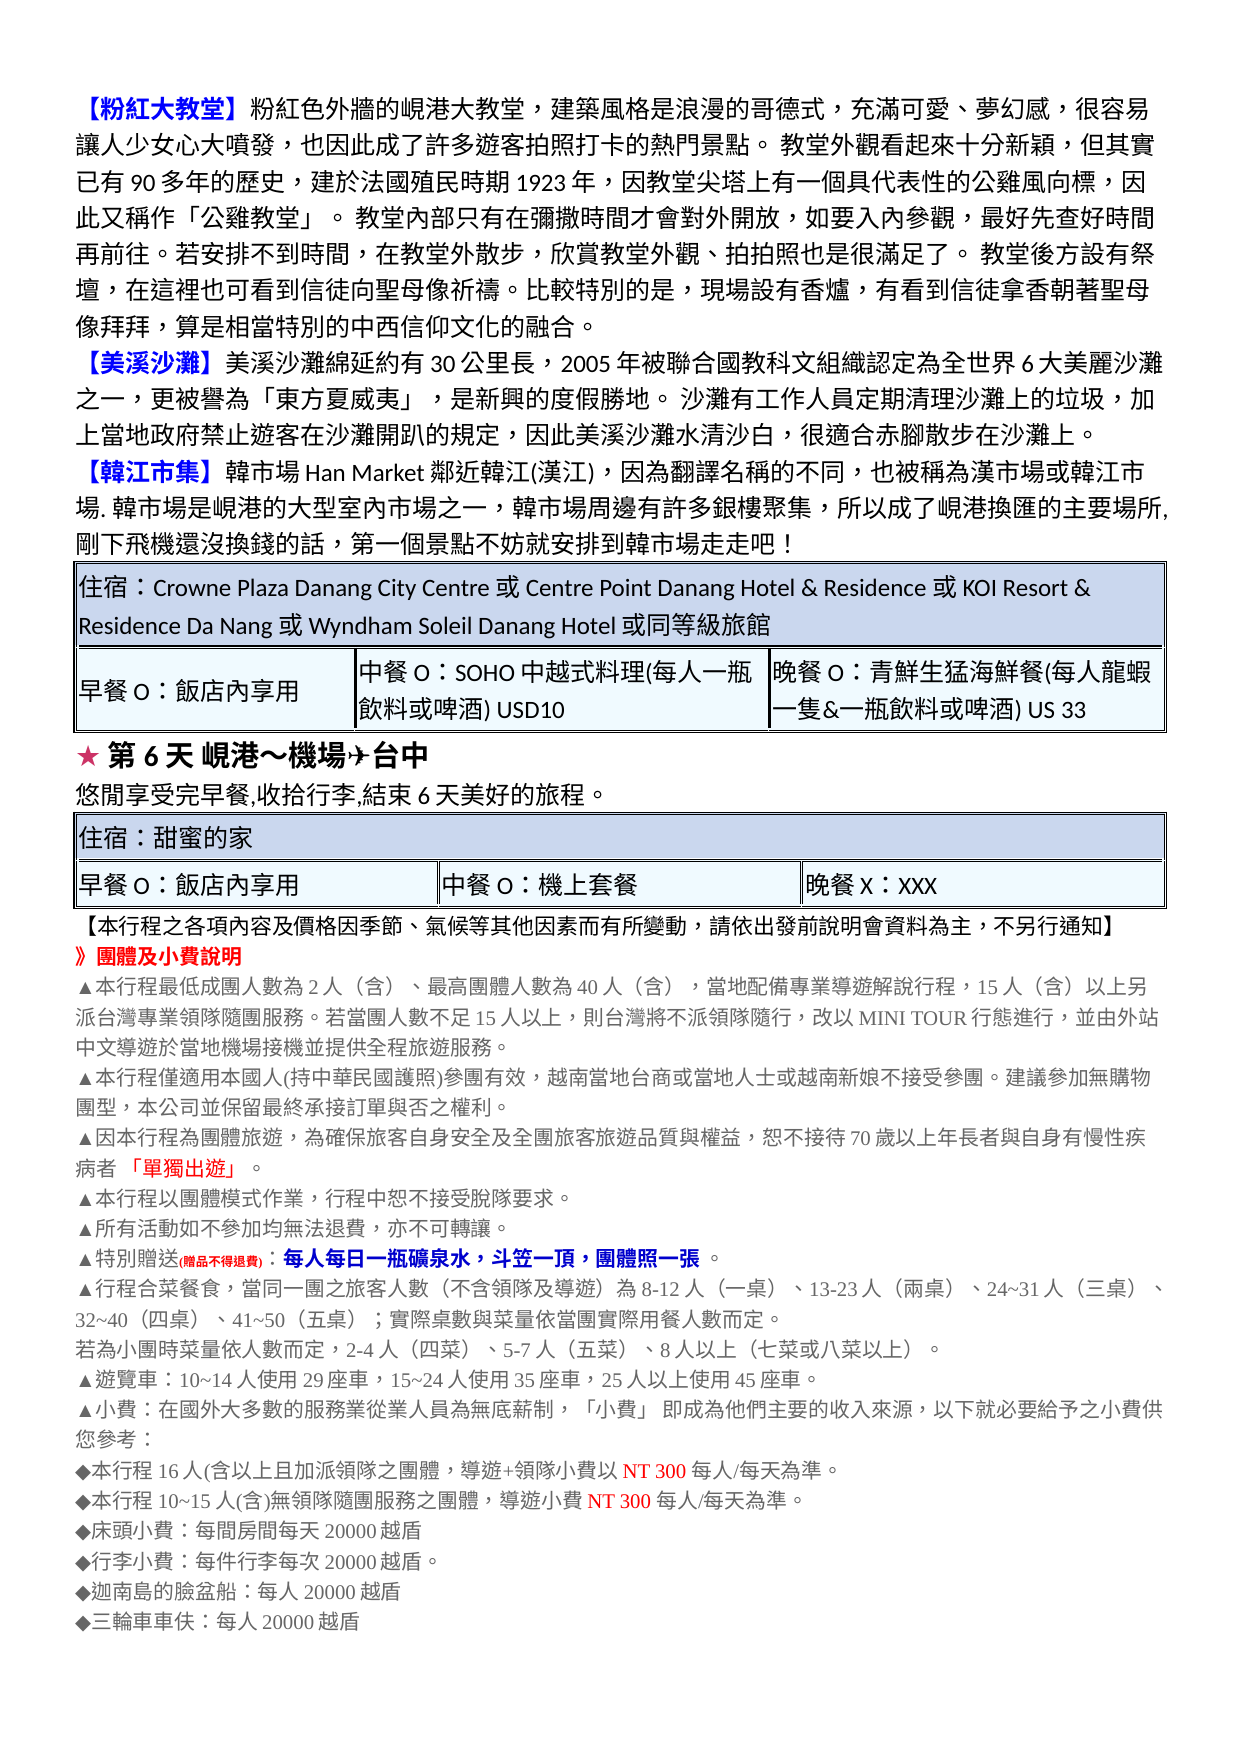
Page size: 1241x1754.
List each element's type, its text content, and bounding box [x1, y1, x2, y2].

text 【本行程之各項內容及價格因季節、氣候等其他因素而有所變動，請依出發前說明會資料為主，不另行通知】 [75, 909, 1165, 940]
text 悠閒享受完早餐,收拾行李,結束6天美好的旅程。 [75, 775, 1165, 812]
table_cell 晚餐X：XXX [802, 859, 1164, 906]
table_cell 晚餐O：青鮮生猛海鮮餐(每人龍蝦一隻&一瓶飲料或啤酒) US 33 [769, 645, 1164, 730]
table_cell 早餐O：飯店內享用 [77, 645, 355, 730]
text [75, 89, 1165, 561]
text ★ 第 6 天 峴港～機場✈台中 [75, 733, 1165, 775]
table_cell 早餐O：飯店內享用 [77, 859, 438, 906]
table_cell 中餐O：SOHO中越式料理(每人一瓶飲料或啤酒) USD10 [355, 649, 769, 730]
table_cell 中餐O：機上套餐 [439, 862, 802, 906]
table_header 住宿：Crowne Plaza Danang City Centre 或Centre Point Danang Hotel & Residence 或KOI Resort & Residence Da Nang 或Wyndham Soleil Danang Hotel或同等級旅館 [77, 564, 1164, 645]
table_header 住宿：甜蜜的家 [77, 815, 1164, 858]
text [75, 940, 1165, 1636]
